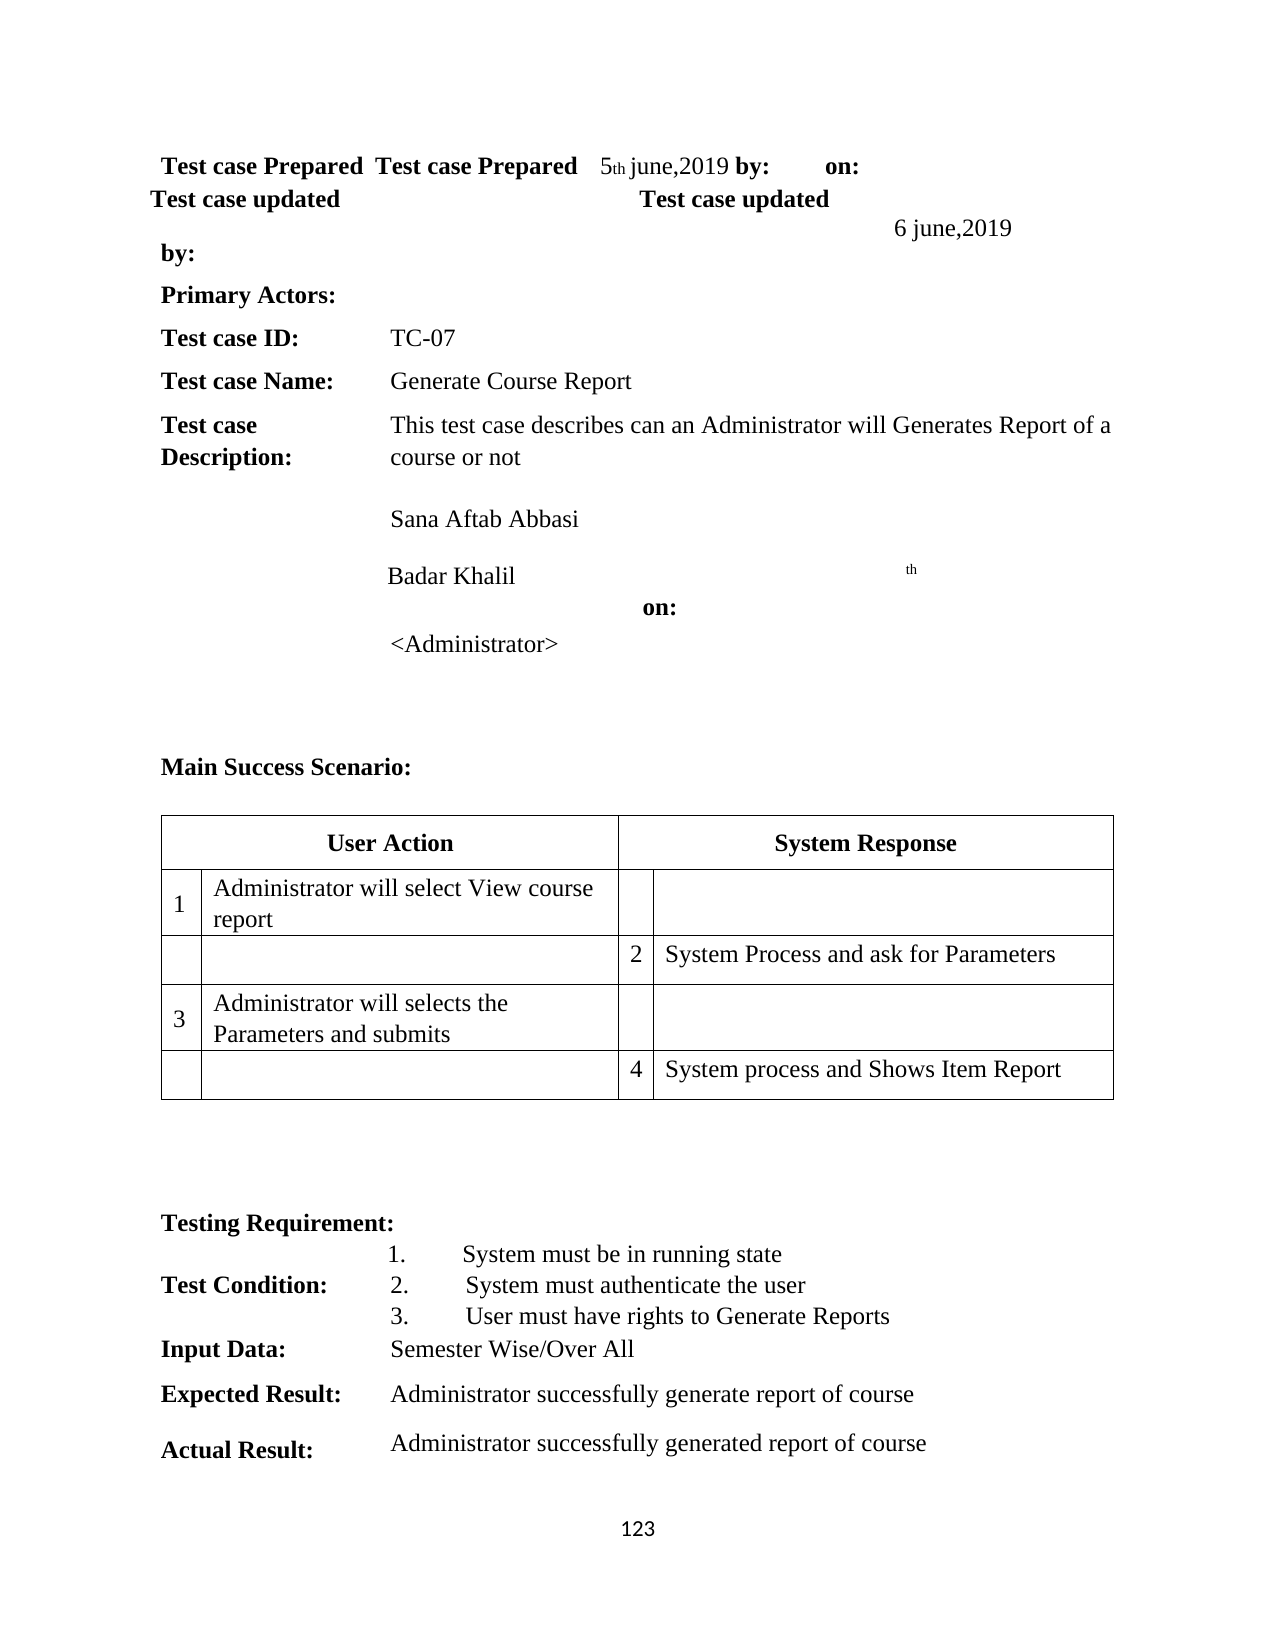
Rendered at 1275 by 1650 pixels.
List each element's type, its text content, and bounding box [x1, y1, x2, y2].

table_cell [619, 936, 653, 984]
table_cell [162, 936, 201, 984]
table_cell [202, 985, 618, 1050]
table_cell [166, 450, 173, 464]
text Sana Aftab Abbasi [390, 504, 1019, 532]
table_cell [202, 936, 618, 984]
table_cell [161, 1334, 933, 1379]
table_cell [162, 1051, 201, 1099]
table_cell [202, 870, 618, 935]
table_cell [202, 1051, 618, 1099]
text Badar Khalil th [150, 561, 1024, 590]
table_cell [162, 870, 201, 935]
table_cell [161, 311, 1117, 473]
text <Administrator> [390, 629, 1019, 658]
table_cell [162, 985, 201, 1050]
text on: [295, 592, 1024, 621]
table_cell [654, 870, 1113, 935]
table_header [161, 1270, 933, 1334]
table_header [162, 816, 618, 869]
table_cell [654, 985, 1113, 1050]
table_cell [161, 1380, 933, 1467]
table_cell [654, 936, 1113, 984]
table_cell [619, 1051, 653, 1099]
text 1. System must be in running state [150, 1239, 1024, 1268]
text Testing Requirement: [161, 1208, 1023, 1237]
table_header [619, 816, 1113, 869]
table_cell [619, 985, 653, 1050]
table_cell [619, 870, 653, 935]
text Main Success Scenario: [161, 752, 1023, 781]
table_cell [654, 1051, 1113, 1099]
